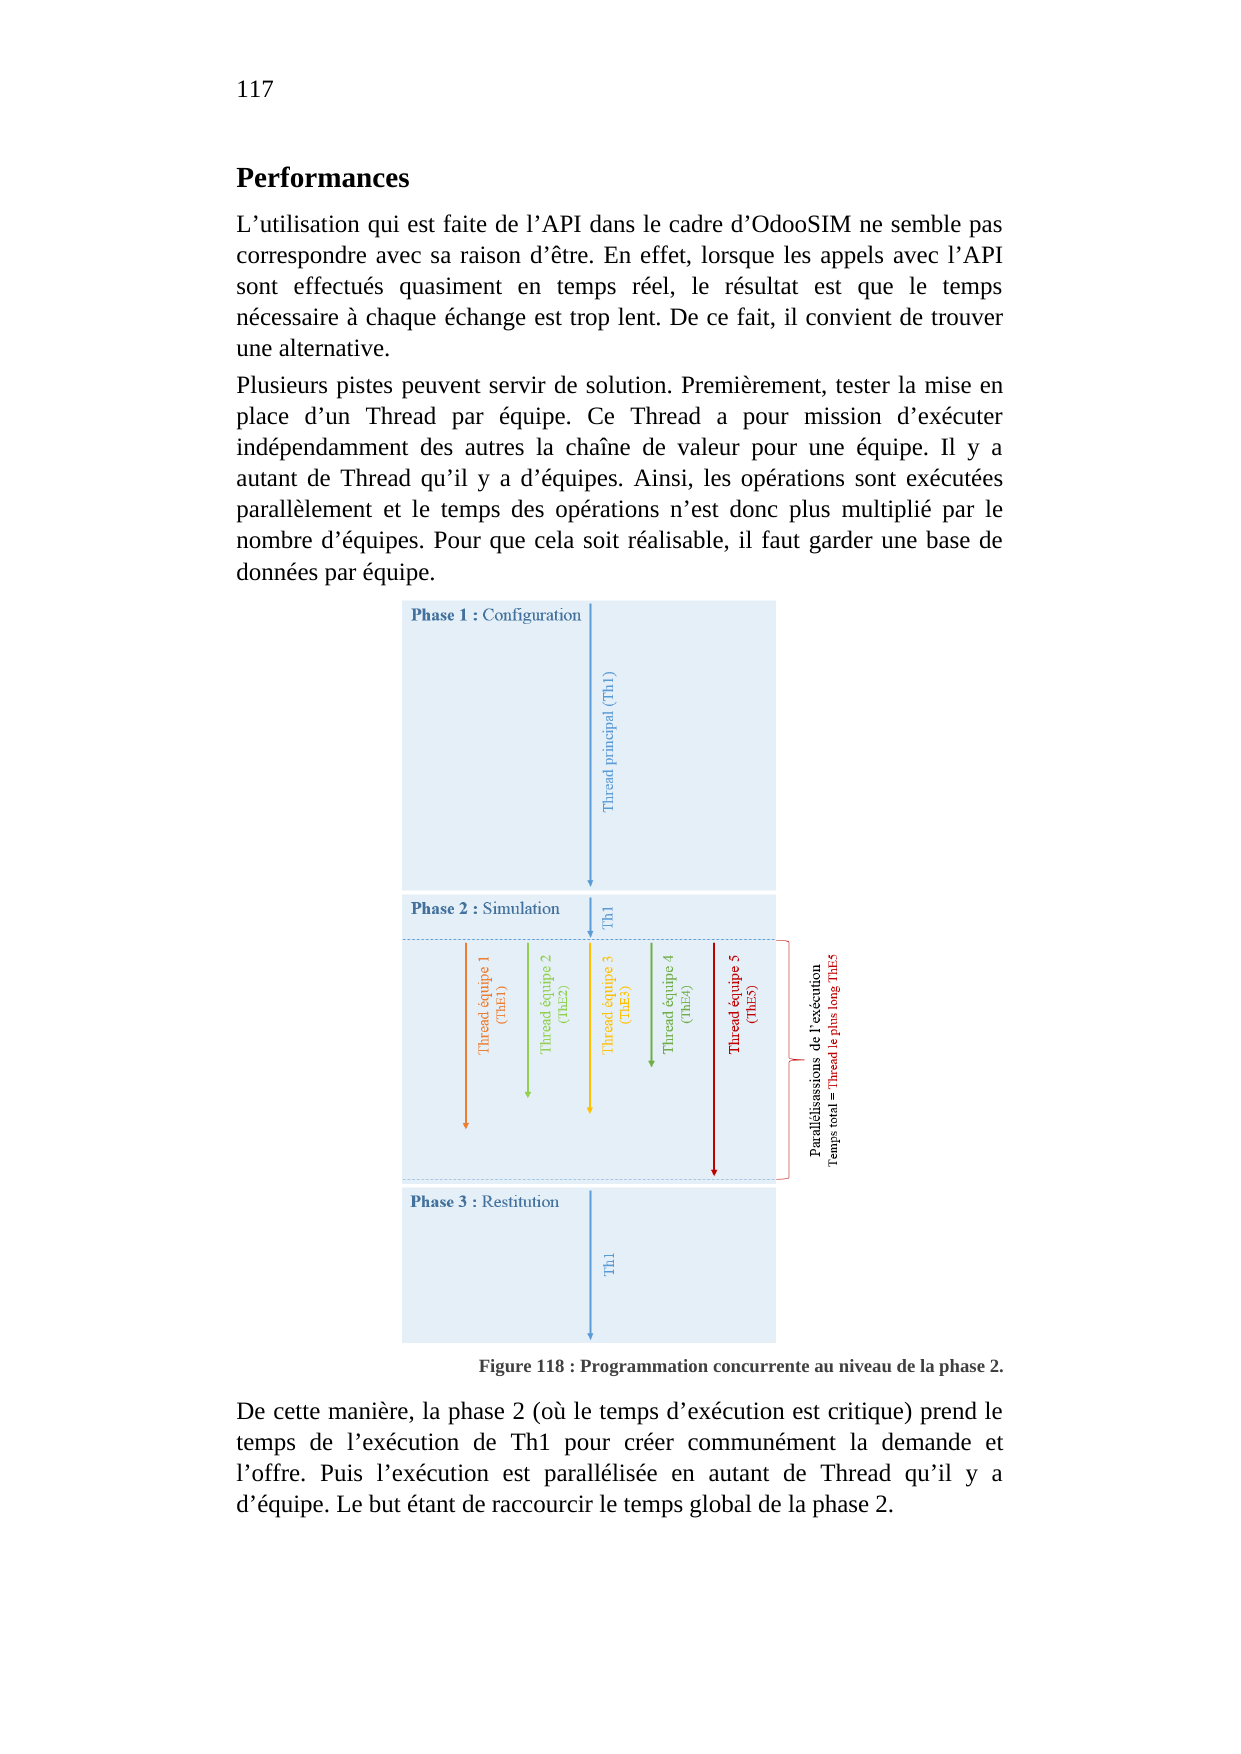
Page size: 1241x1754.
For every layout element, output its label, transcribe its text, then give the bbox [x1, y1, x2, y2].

picture [394, 593, 846, 1346]
text Figure 118 : Programmation concurrente au niveau de la phase 2. [236, 1354, 1004, 1376]
text L’utilisation qui est faite de l’API dans le cadre d’OdooSIM ne semble pas correspondre avec sa raison d’être. En effet, lorsque les appels avec l’API sont effectués quasiment en temps réel, le résultat est que le temps nécessaire à chaque échange est trop lent. De ce fait, il convient de trouver une alternative. [236, 209, 1004, 362]
text Performances [236, 160, 1004, 194]
text De cette manière, la phase 2 (où le temps d’exécution est critique) prend le temps de l’exécution de Th1 pour créer communément la demande et l’offre. Puis l’exécution est parallélisée en autant de Thread qu’il y a d’équipe. Le but étant de raccourcir le temps global de la phase 2. [236, 1396, 1004, 1518]
text Plusieurs pistes peuvent servir de solution. Premièrement, tester la mise en place d’un Thread par équipe. Ce Thread a pour mission d’exécuter indépendamment des autres la chaîne de valeur pour une équipe. Il y a autant de Thread qu’il y a d’équipes. Ainsi, les opérations sont exécutées parallèlement et le temps des opérations n’est donc plus multiplié par le nombre d’équipes. Pour que cela soit réalisable, il faut garder une base de données par équipe. [236, 370, 1004, 585]
